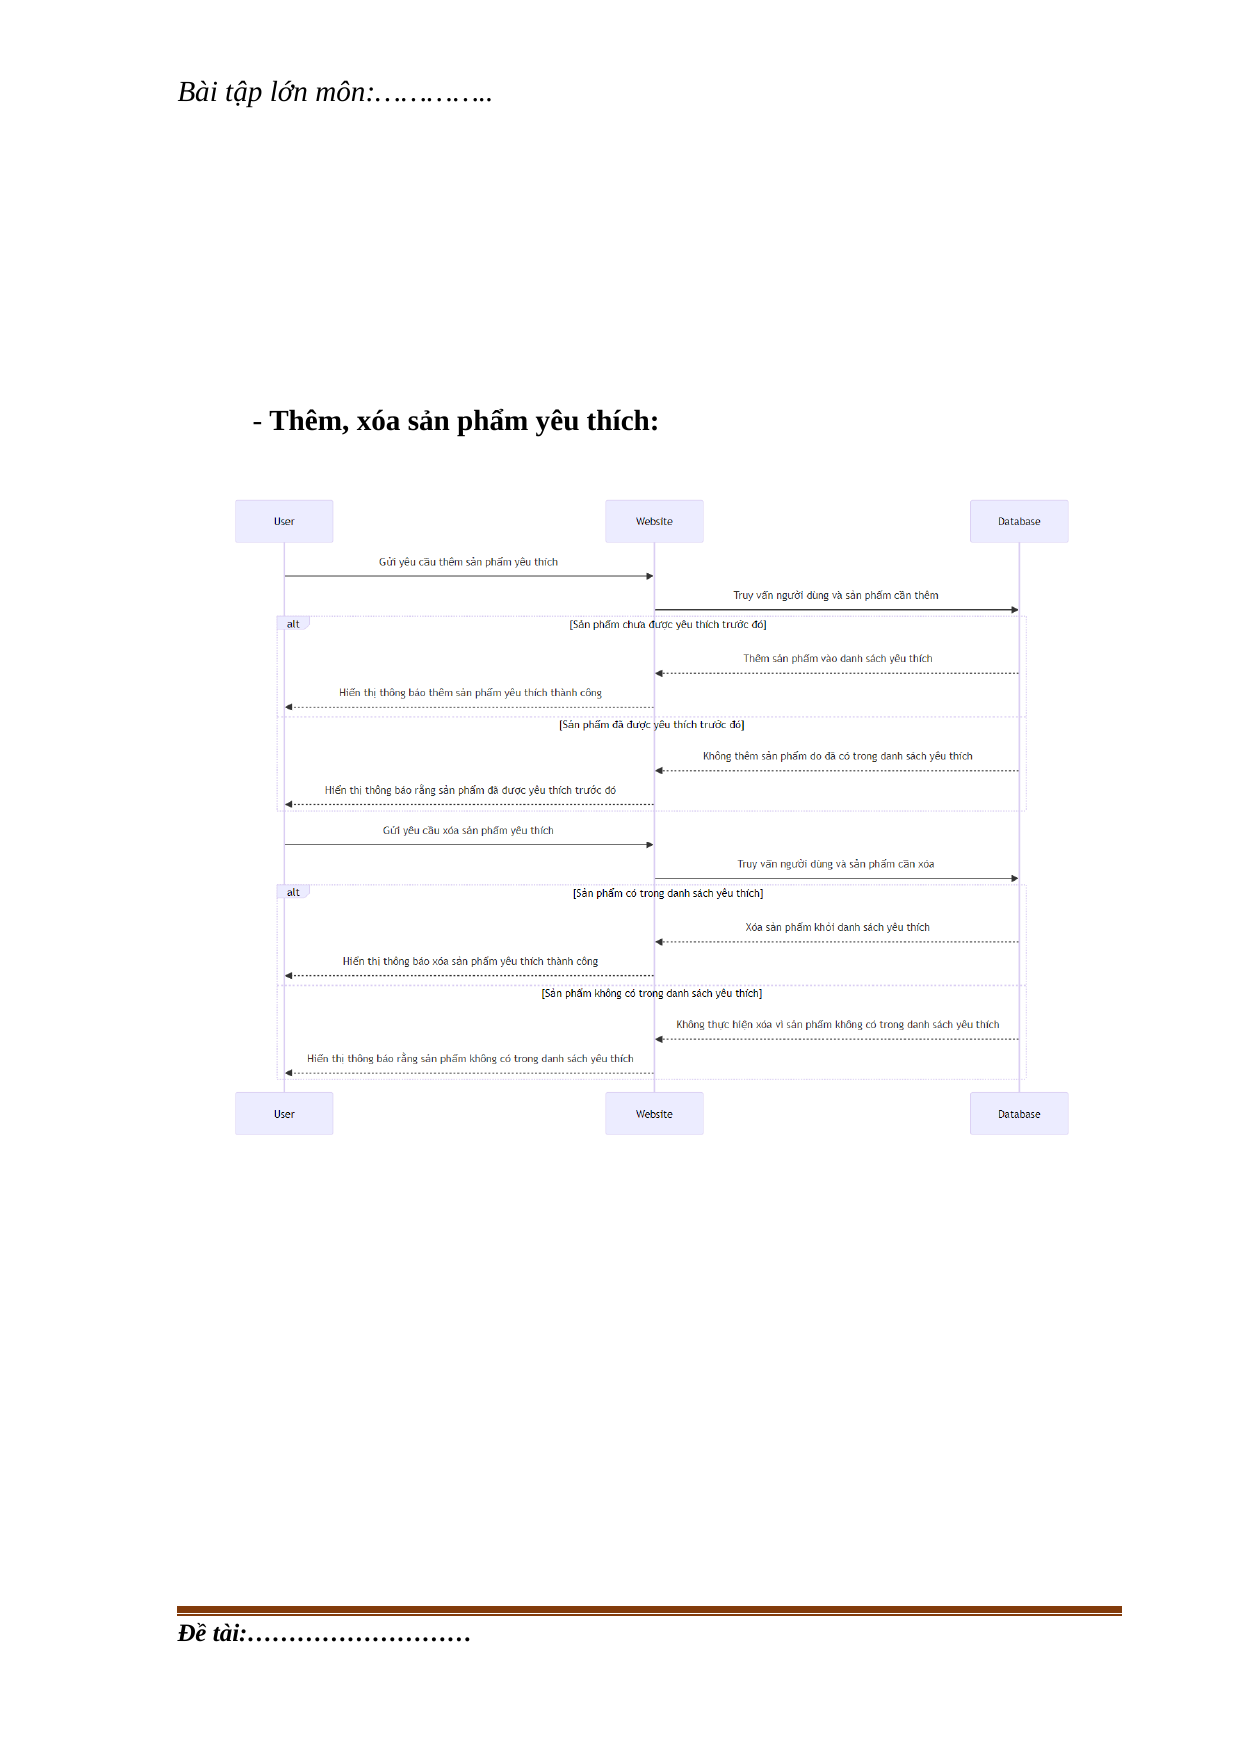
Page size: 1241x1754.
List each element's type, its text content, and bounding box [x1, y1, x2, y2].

picture [215, 490, 1084, 1144]
text - Thêm, xóa sản phẩm yêu thích: [252, 403, 1122, 436]
